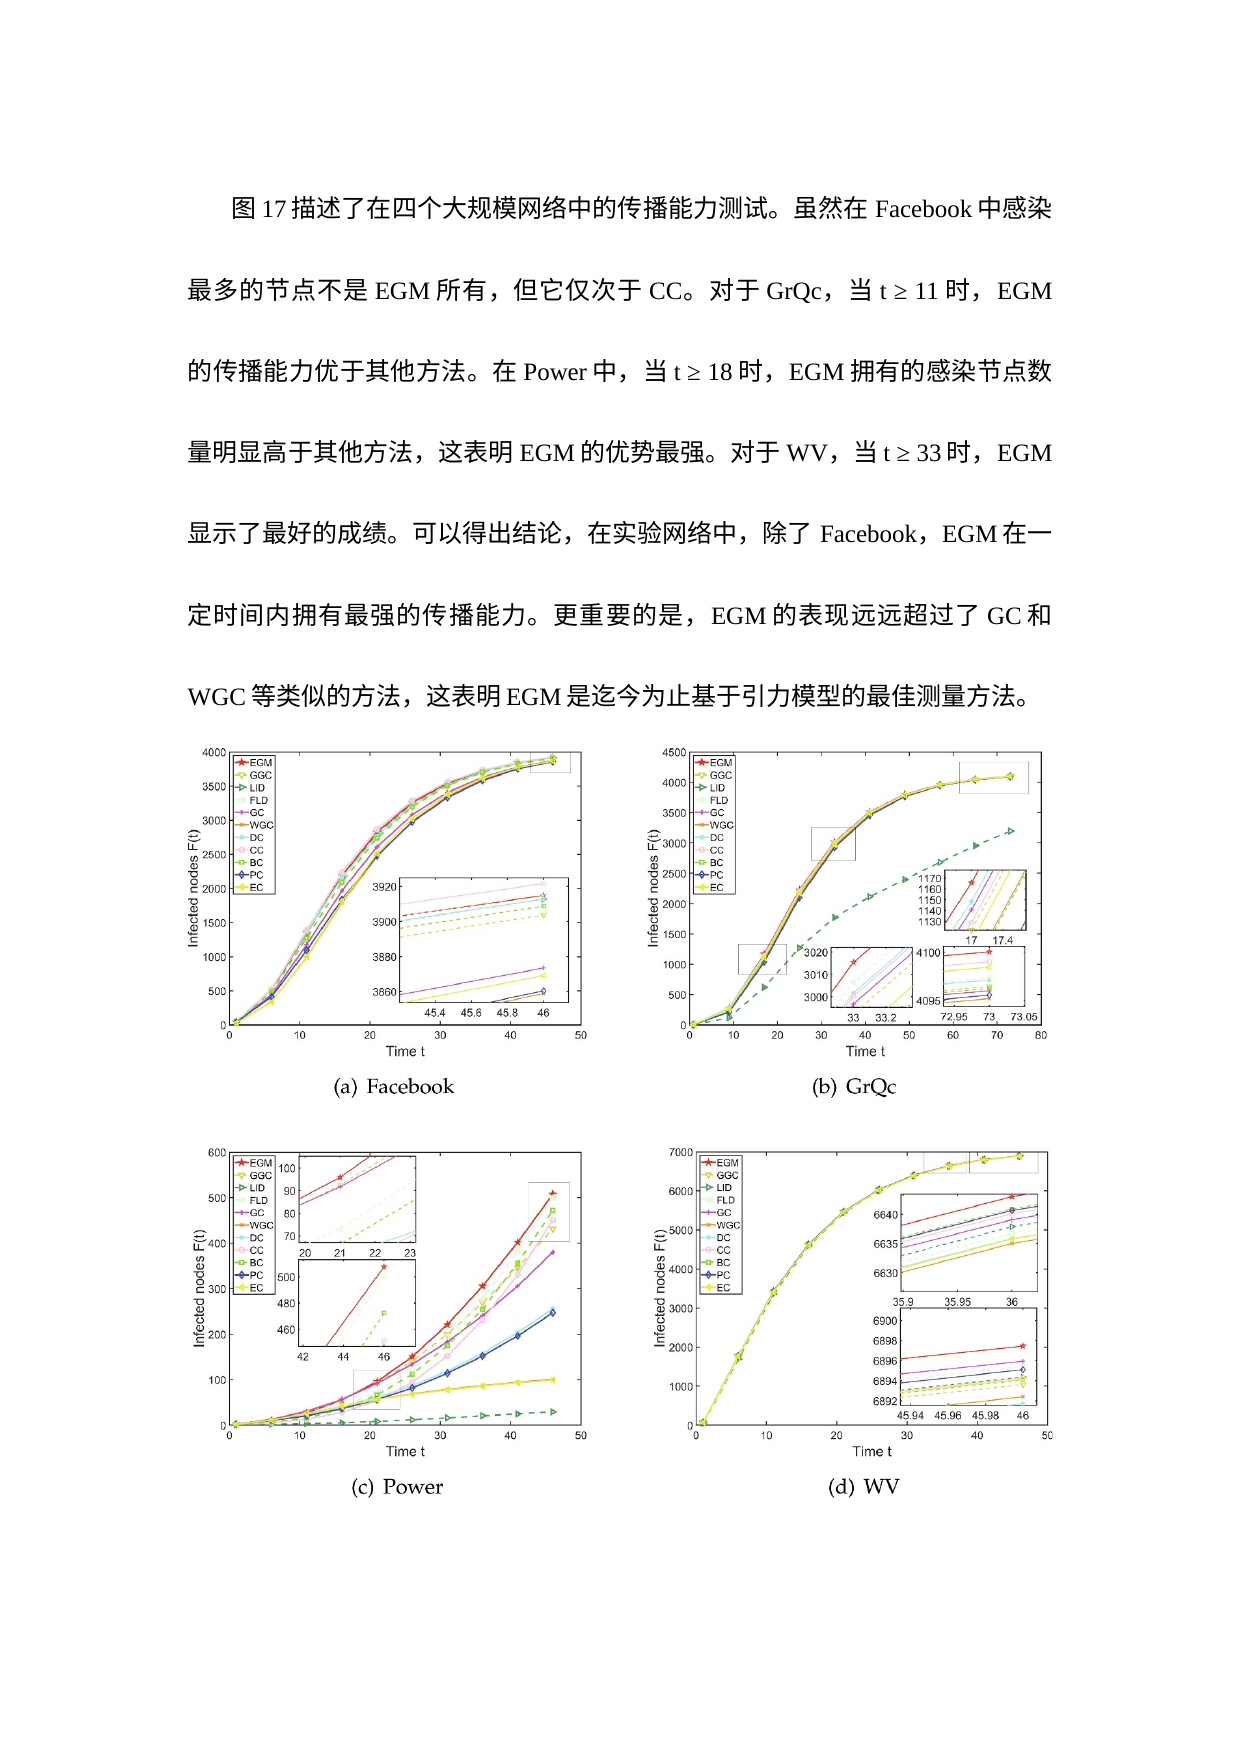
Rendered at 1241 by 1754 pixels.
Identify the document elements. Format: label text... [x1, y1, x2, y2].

text 图17描述了在四个大规模网络中的传播能力测试。虽然在Facebook中感染最多的节点不是EGM所有，但它仅次于CC。对于GrQc，当t ≥ 11时，EGM的传播能力优于其他方法。在Power中，当t ≥ 18时，EGM拥有的感染节点数量明显高于其他方法，这表明EGM的优势最强。对于WV，当t ≥ 33时，EGM显示了最好的成绩。可以得出结论，在实验网络中，除了Facebook，EGM在一定时间内拥有最强的传播能力。更重要的是，EGM的表现远远超过了GC和WGC等类似的方法，这表明EGM是迄今为止基于引力模型的最佳测量方法。 [187, 174, 1053, 727]
picture [187, 748, 1053, 1498]
